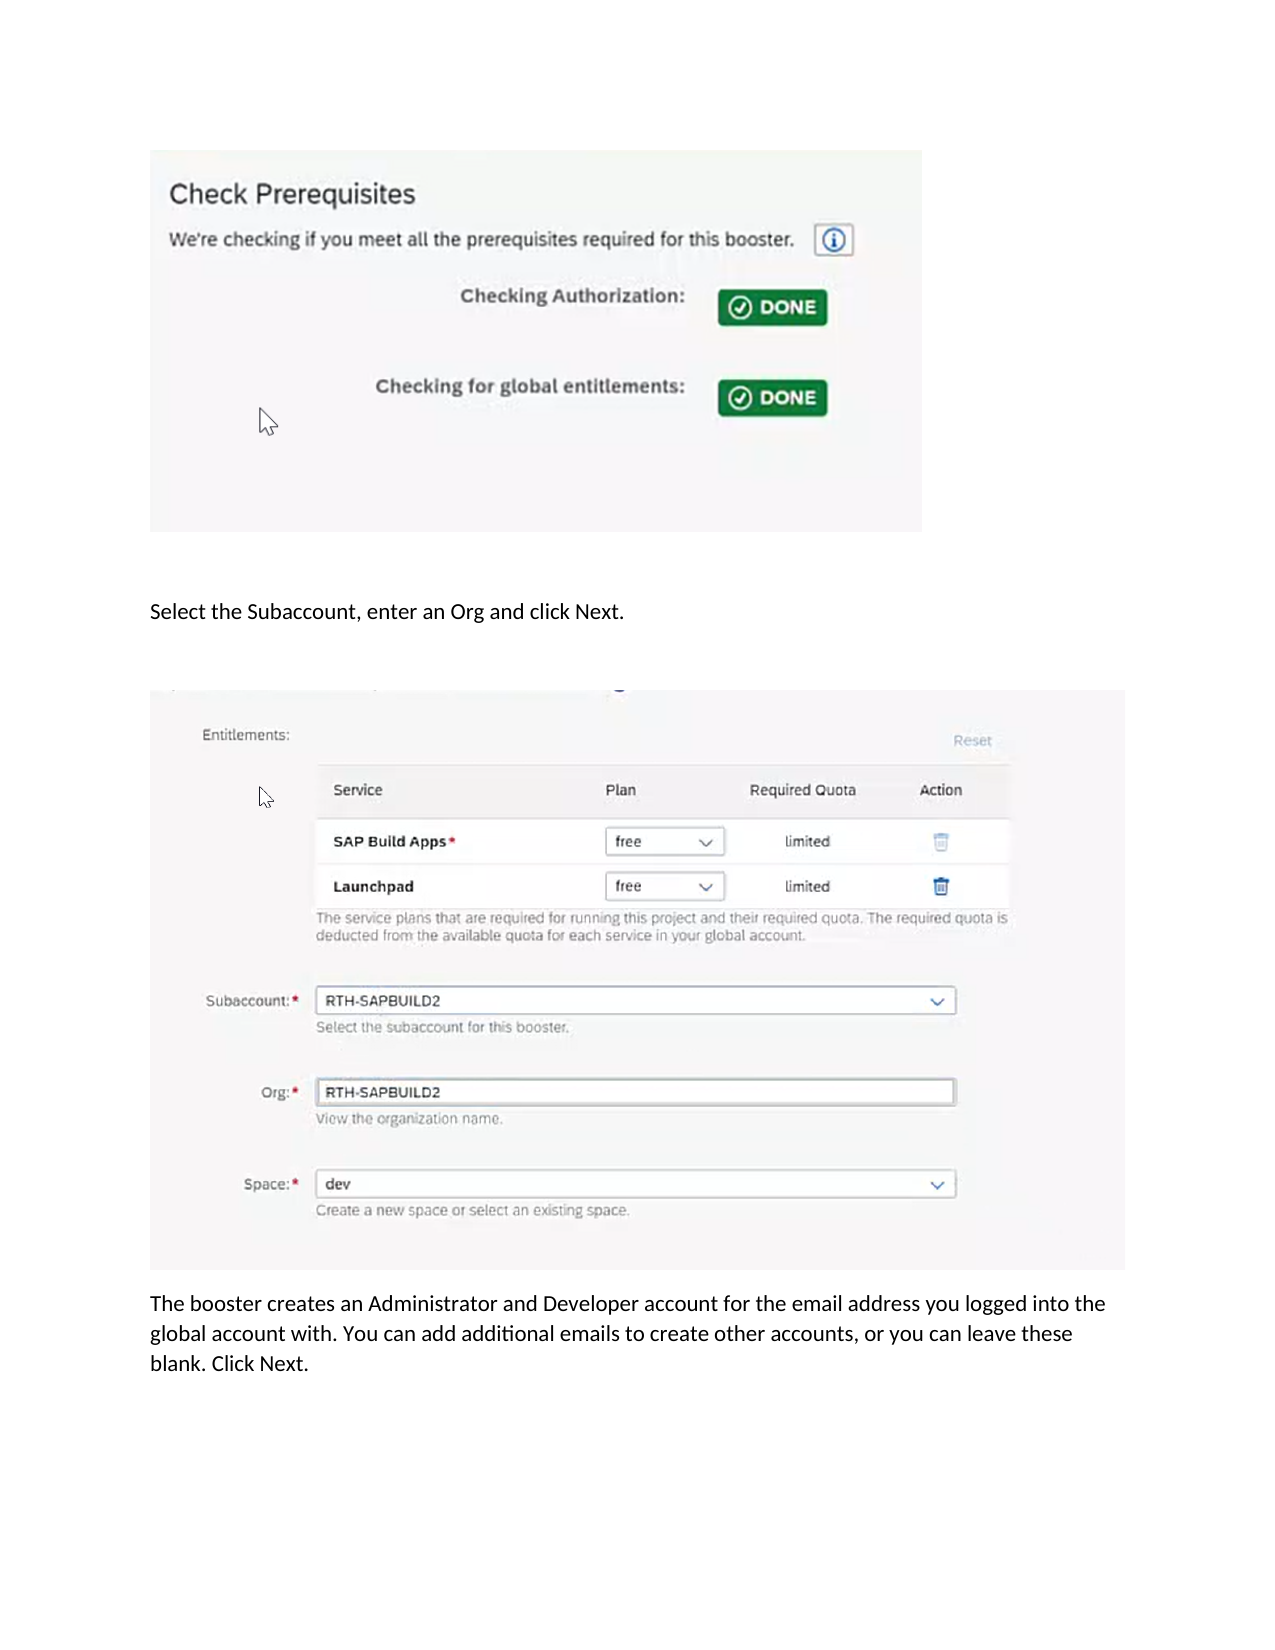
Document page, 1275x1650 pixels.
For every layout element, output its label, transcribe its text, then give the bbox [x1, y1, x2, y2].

picture [150, 150, 922, 532]
picture [150, 690, 1125, 1270]
text The booster creates an Administrator and Developer account for the email address you logged into the global account with. You can add additional emails to create other accounts, or you can leave these blank. Click Next. [150, 1289, 1125, 1377]
text Select the Subaccount, enter an Org and click Next. [150, 597, 1125, 625]
